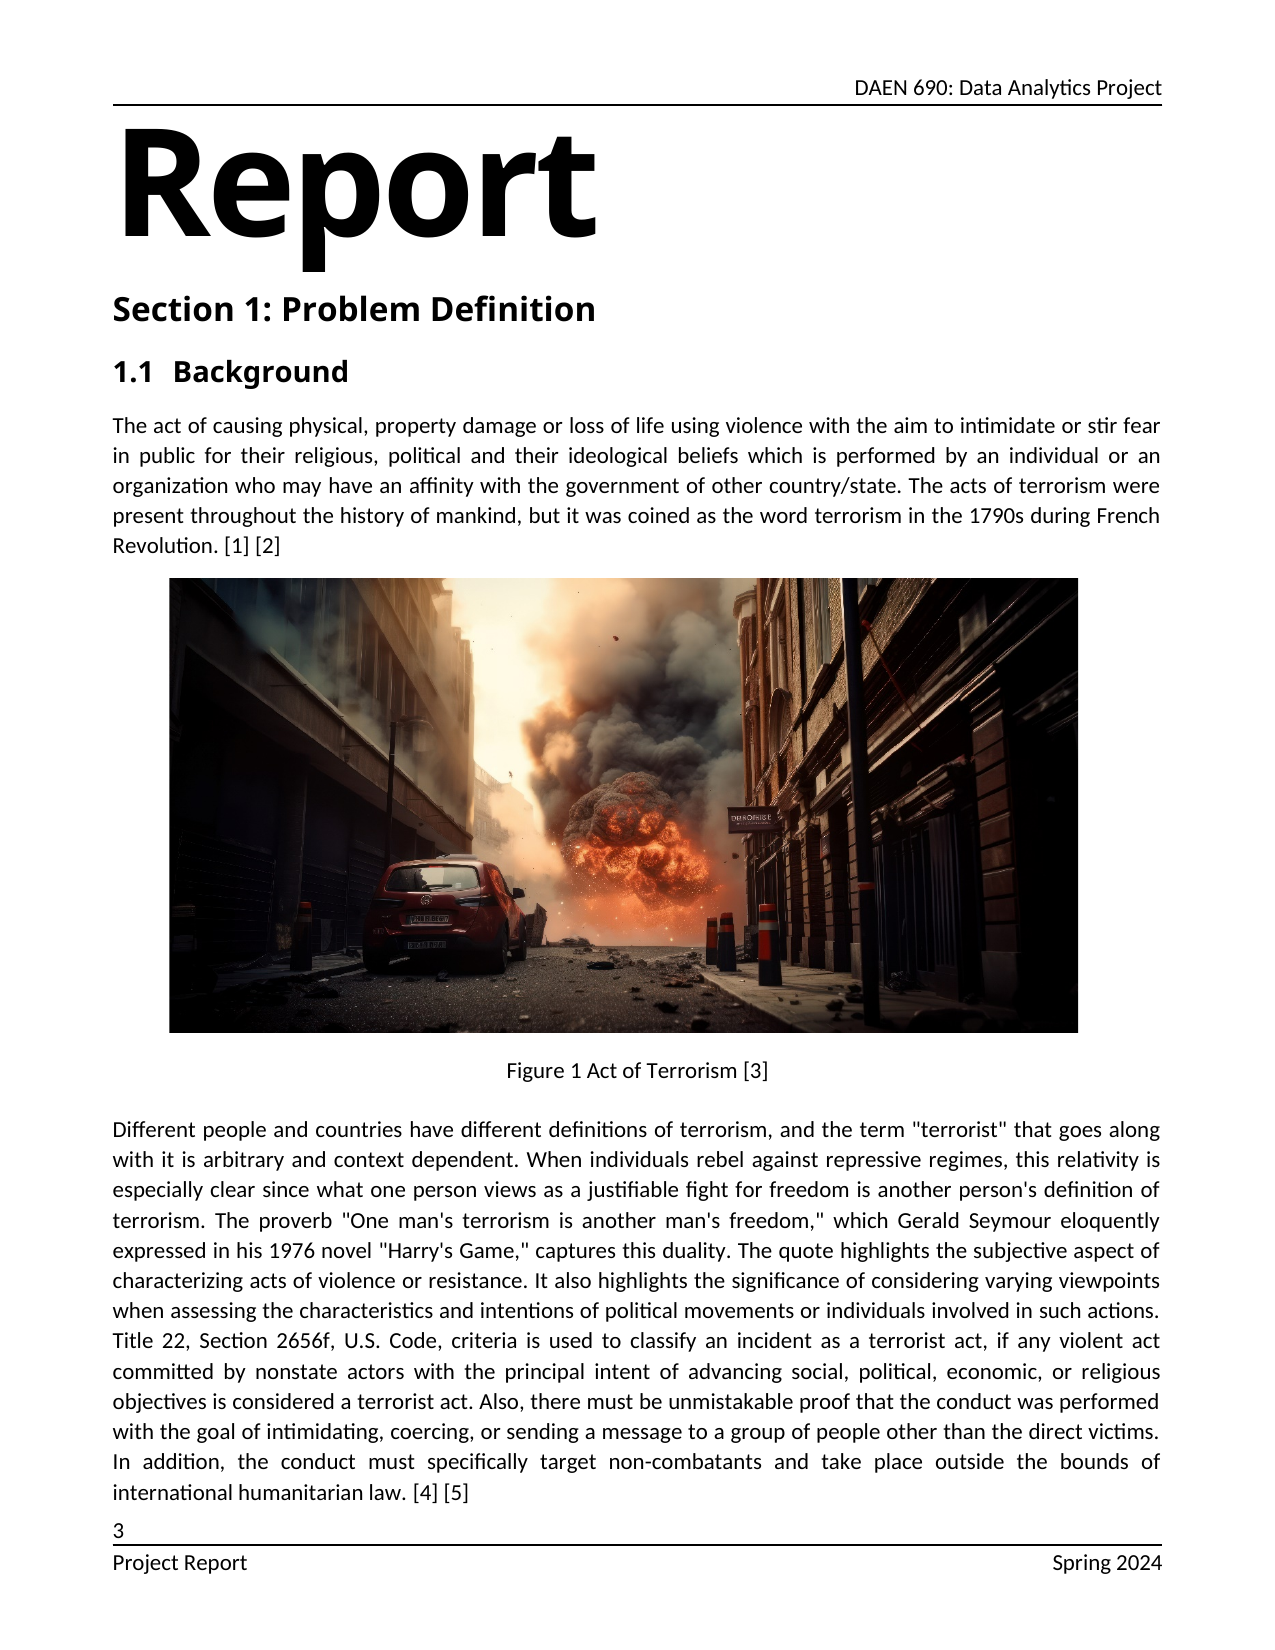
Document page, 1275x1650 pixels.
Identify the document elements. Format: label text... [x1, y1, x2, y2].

picture [169, 578, 1079, 1033]
text Different people and countries have different definitions of terrorism, and the term "terrorist" that goes along with it is arbitrary and context dependent. When individuals rebel against repressive regimes, this relativity is especially clear since what one person views as a justifiable fight for freedom is another person's definition of terrorism. The proverb "One man's terrorism is another man's freedom," which Gerald Seymour eloquently expressed in his 1976 novel "Harry's Game," captures this duality. The quote highlights the subjective aspect of characterizing acts of violence or resistance. It also highlights the significance of considering varying viewpoints when assessing the characteristics and intentions of political movements or individuals involved in such actions. Title 22, Section 2656f, U.S. Code, criteria is used to classify an incident as a terrorist act, if any violent act committed by nonstate actors with the principal intent of advancing social, political, economic, or religious objectives is considered a terrorist act. Also, there must be unmistakable proof that the conduct was performed with the goal of intimidating, coercing, or sending a message to a group of people other than the direct victims. In addition, the conduct must specifically target non-combatants and take place outside the bounds of international humanitarian law. [112, 1115, 1162, 1506]
subtitle Problem Definition [112, 286, 1162, 331]
title Report [112, 106, 1162, 269]
text Figure 1 Act of Terrorism [112, 1056, 1162, 1084]
subtitle Background [112, 351, 1162, 391]
text The act of causing physical, property damage or loss of life using violence with the aim to intimidate or stir fear in public for their religious, political and their ideological beliefs which is performed by an individual or an organization who may have an affinity with the government of other country/state. The acts of terrorism were present throughout the history of mankind, but it was coined as the word terrorism in the 1790s during French Revolution. [112, 411, 1162, 560]
